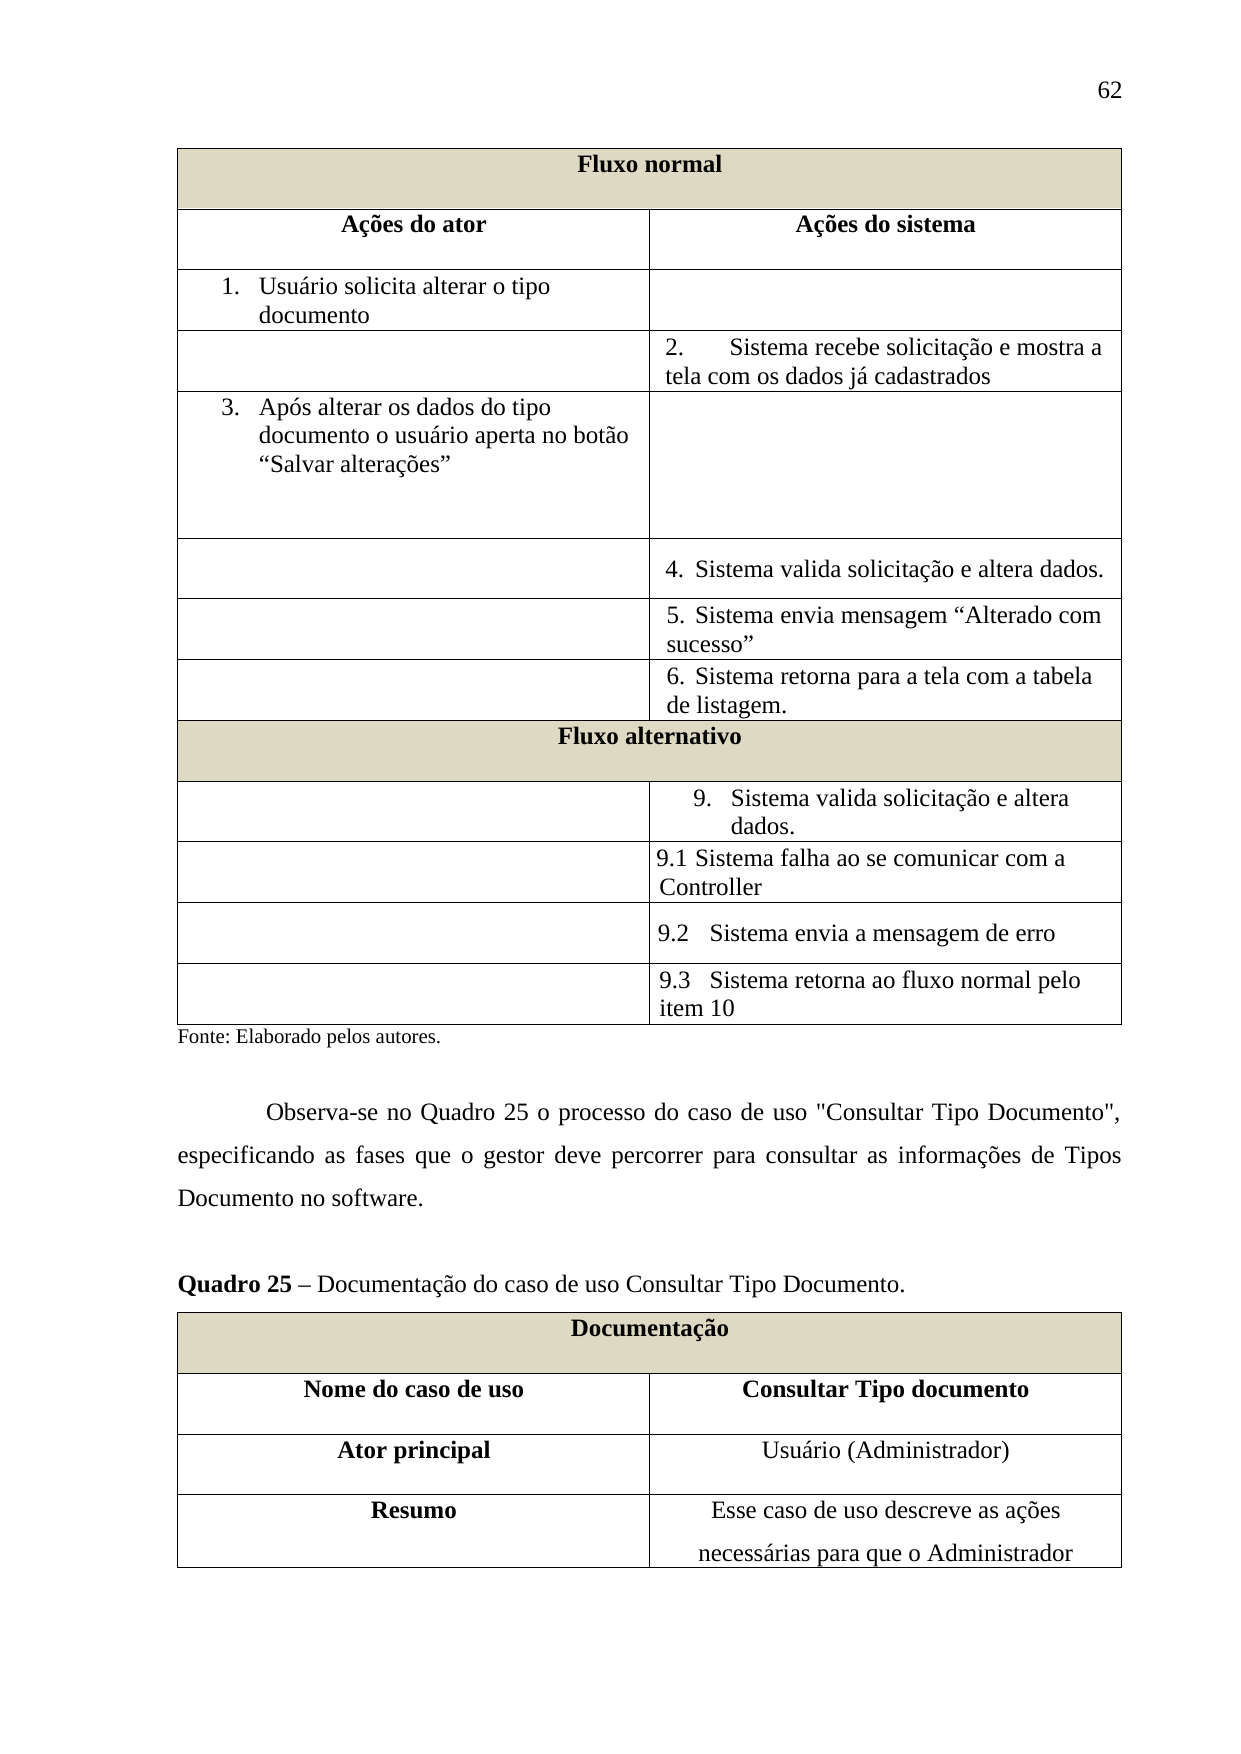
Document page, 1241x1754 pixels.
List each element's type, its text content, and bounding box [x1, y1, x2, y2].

text Observa-se no Quadro 25 o processo do caso de uso "Consultar Tipo Documento", especificando as fases que o gestor deve percorrer para consultar as informações de Tipos Documento no software. [177, 1097, 1122, 1212]
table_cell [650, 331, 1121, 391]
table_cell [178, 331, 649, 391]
text Fonte: Elaborado pelos autores. [177, 1025, 1122, 1048]
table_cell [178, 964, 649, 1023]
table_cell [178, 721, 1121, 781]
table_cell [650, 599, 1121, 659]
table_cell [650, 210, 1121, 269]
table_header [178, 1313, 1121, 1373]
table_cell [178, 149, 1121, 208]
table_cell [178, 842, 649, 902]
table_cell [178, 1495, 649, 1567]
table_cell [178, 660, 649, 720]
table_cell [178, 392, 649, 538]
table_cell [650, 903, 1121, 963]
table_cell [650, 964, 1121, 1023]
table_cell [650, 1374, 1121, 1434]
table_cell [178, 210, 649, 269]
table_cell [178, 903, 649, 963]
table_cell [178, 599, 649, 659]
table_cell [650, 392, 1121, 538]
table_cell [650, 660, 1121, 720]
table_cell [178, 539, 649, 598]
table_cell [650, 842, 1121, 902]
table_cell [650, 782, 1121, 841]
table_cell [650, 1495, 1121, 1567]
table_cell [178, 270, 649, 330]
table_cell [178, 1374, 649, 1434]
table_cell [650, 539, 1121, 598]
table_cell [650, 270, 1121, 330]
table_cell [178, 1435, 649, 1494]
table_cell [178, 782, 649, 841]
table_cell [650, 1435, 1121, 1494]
